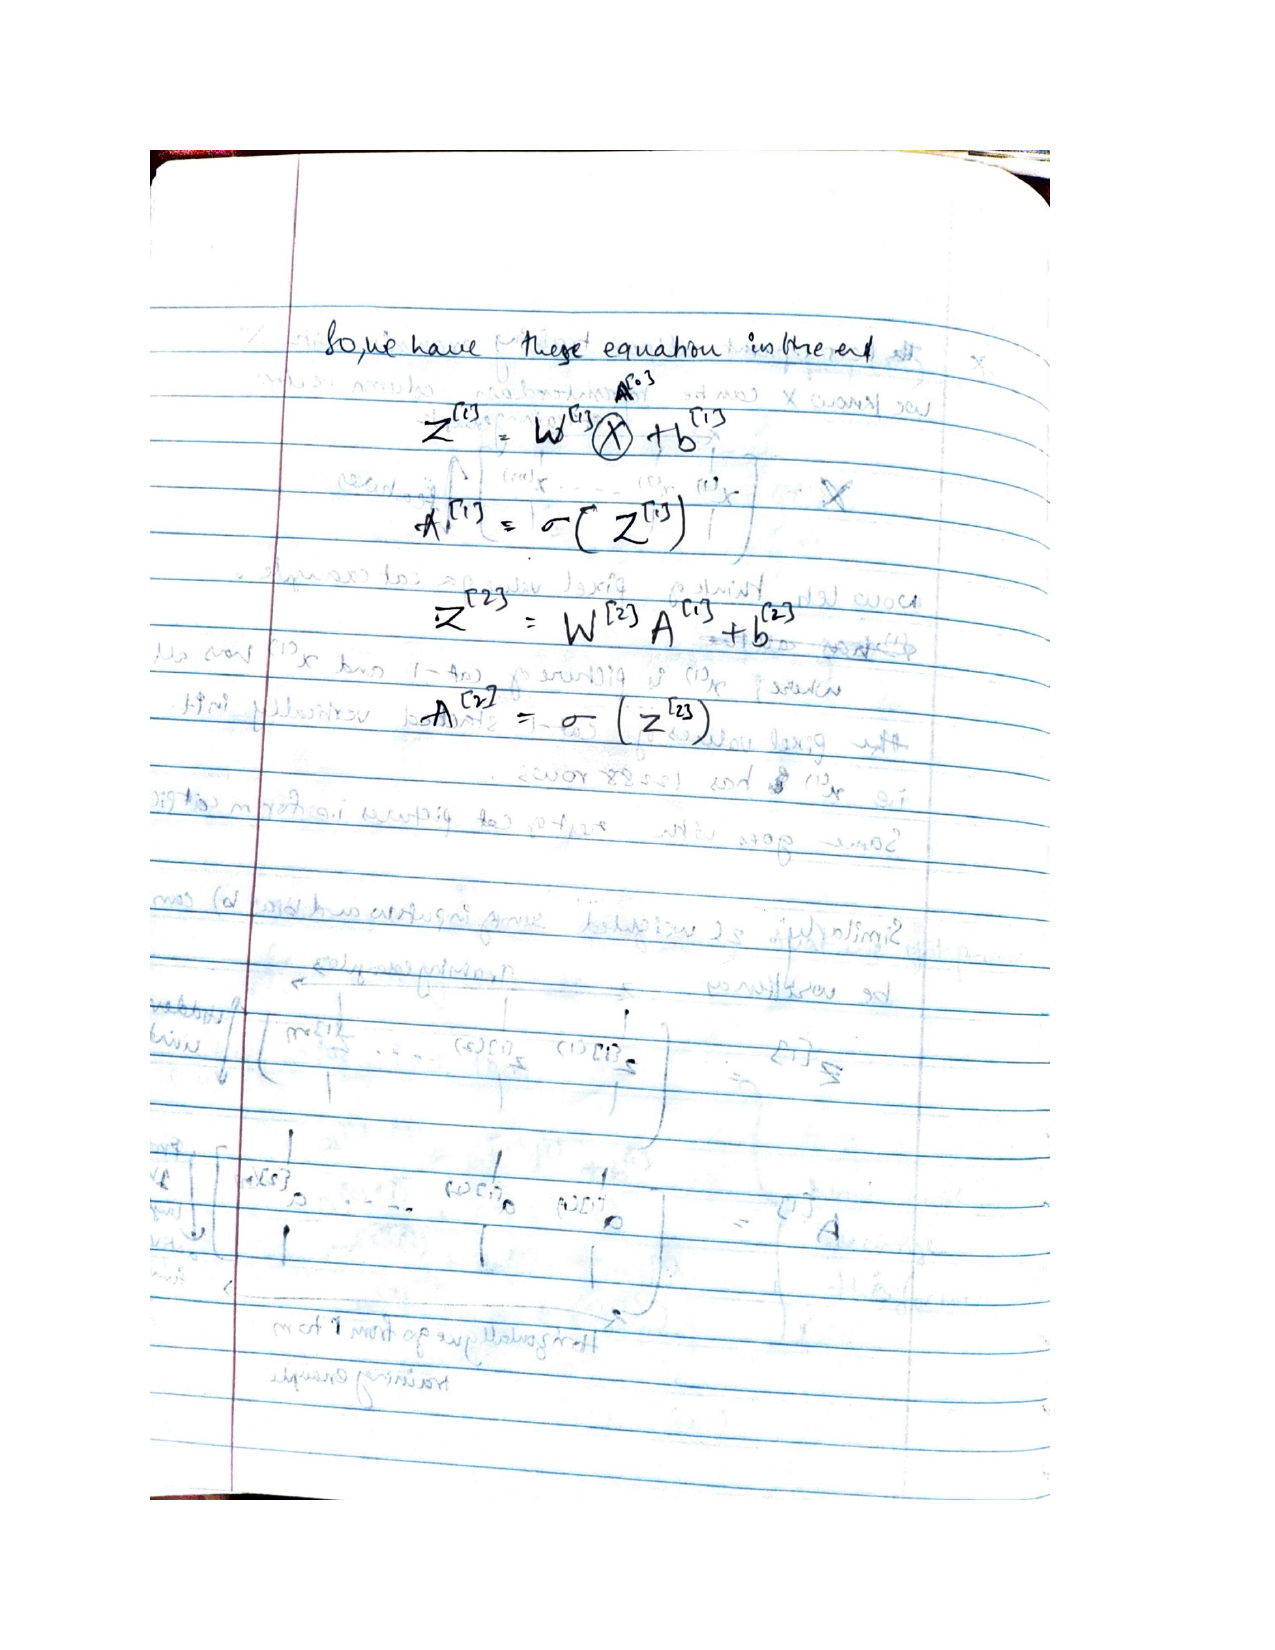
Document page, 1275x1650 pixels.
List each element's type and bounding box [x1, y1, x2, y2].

picture [150, 150, 1050, 1500]
